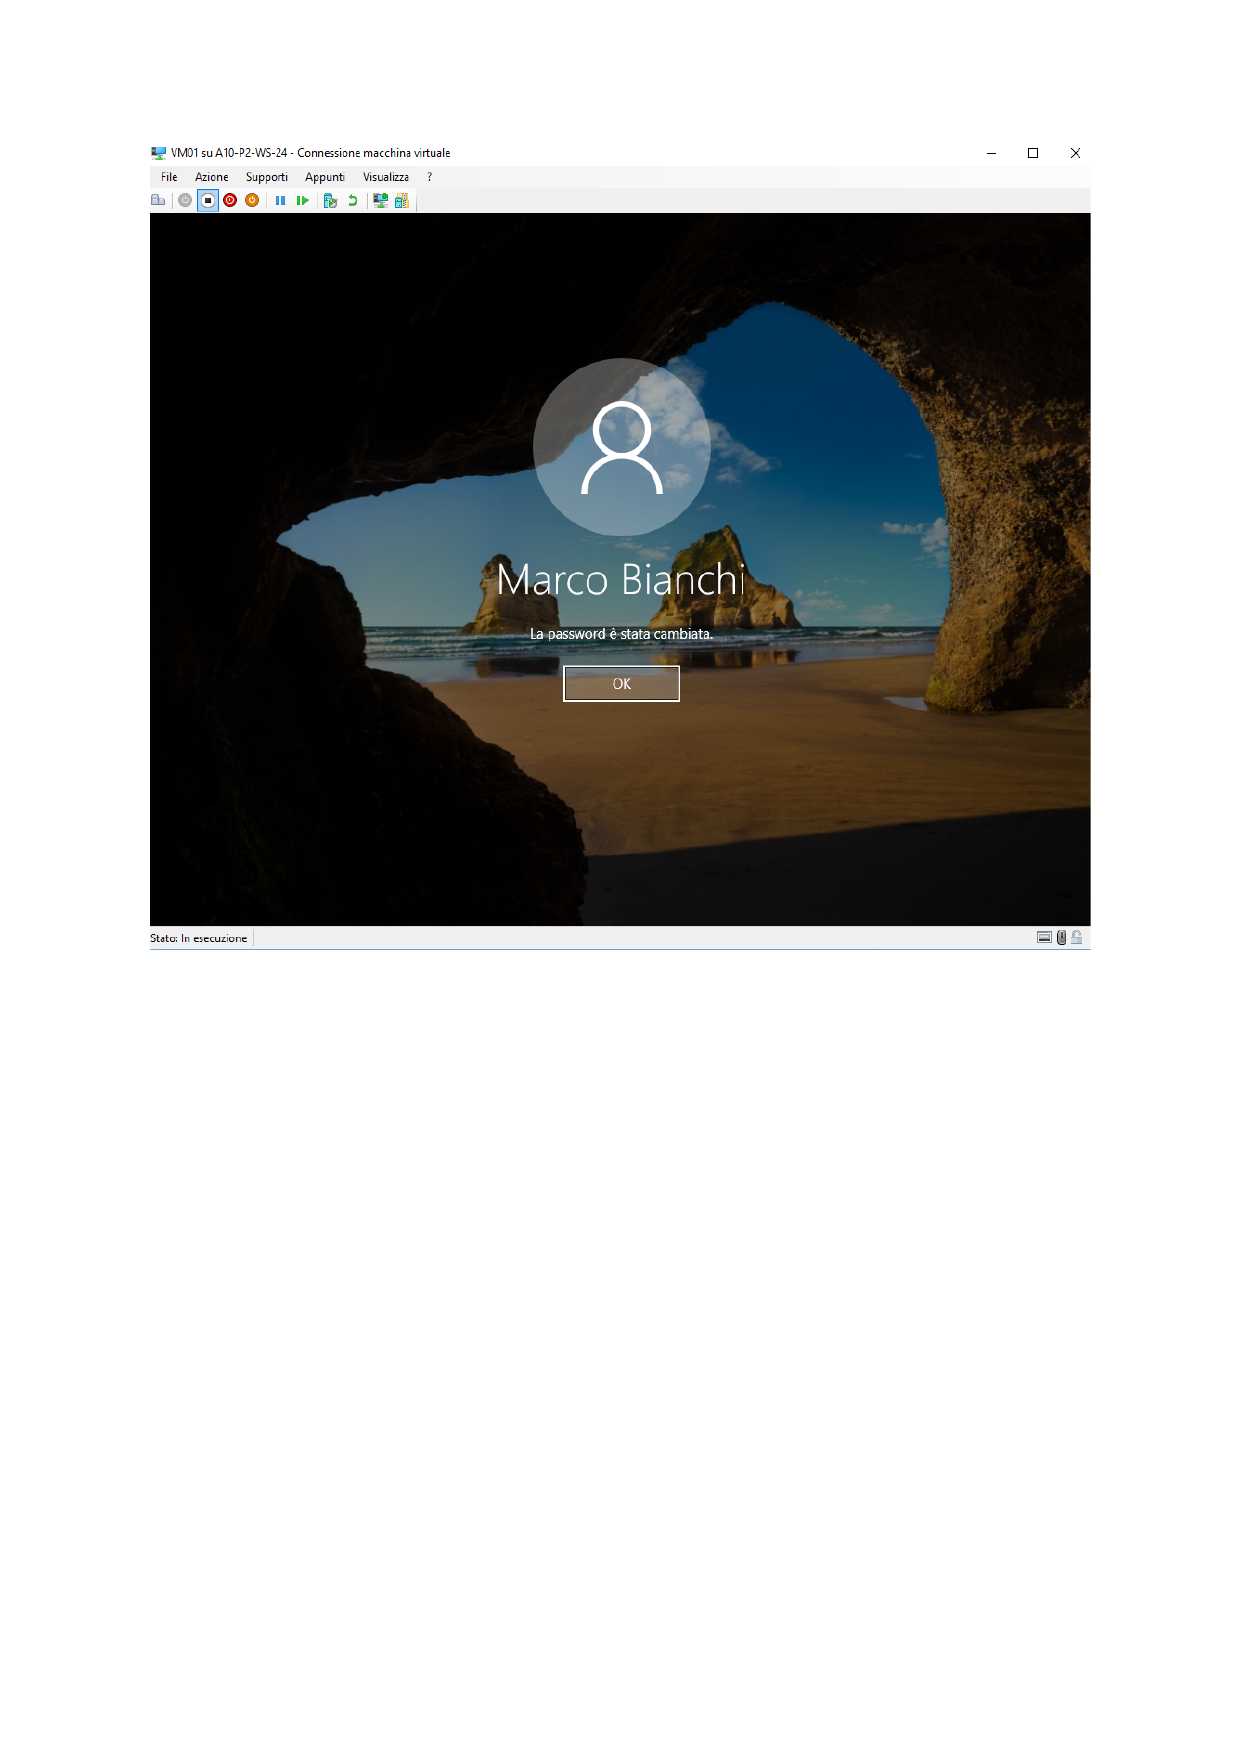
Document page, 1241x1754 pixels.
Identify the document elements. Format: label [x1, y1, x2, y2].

picture [150, 147, 1091, 950]
